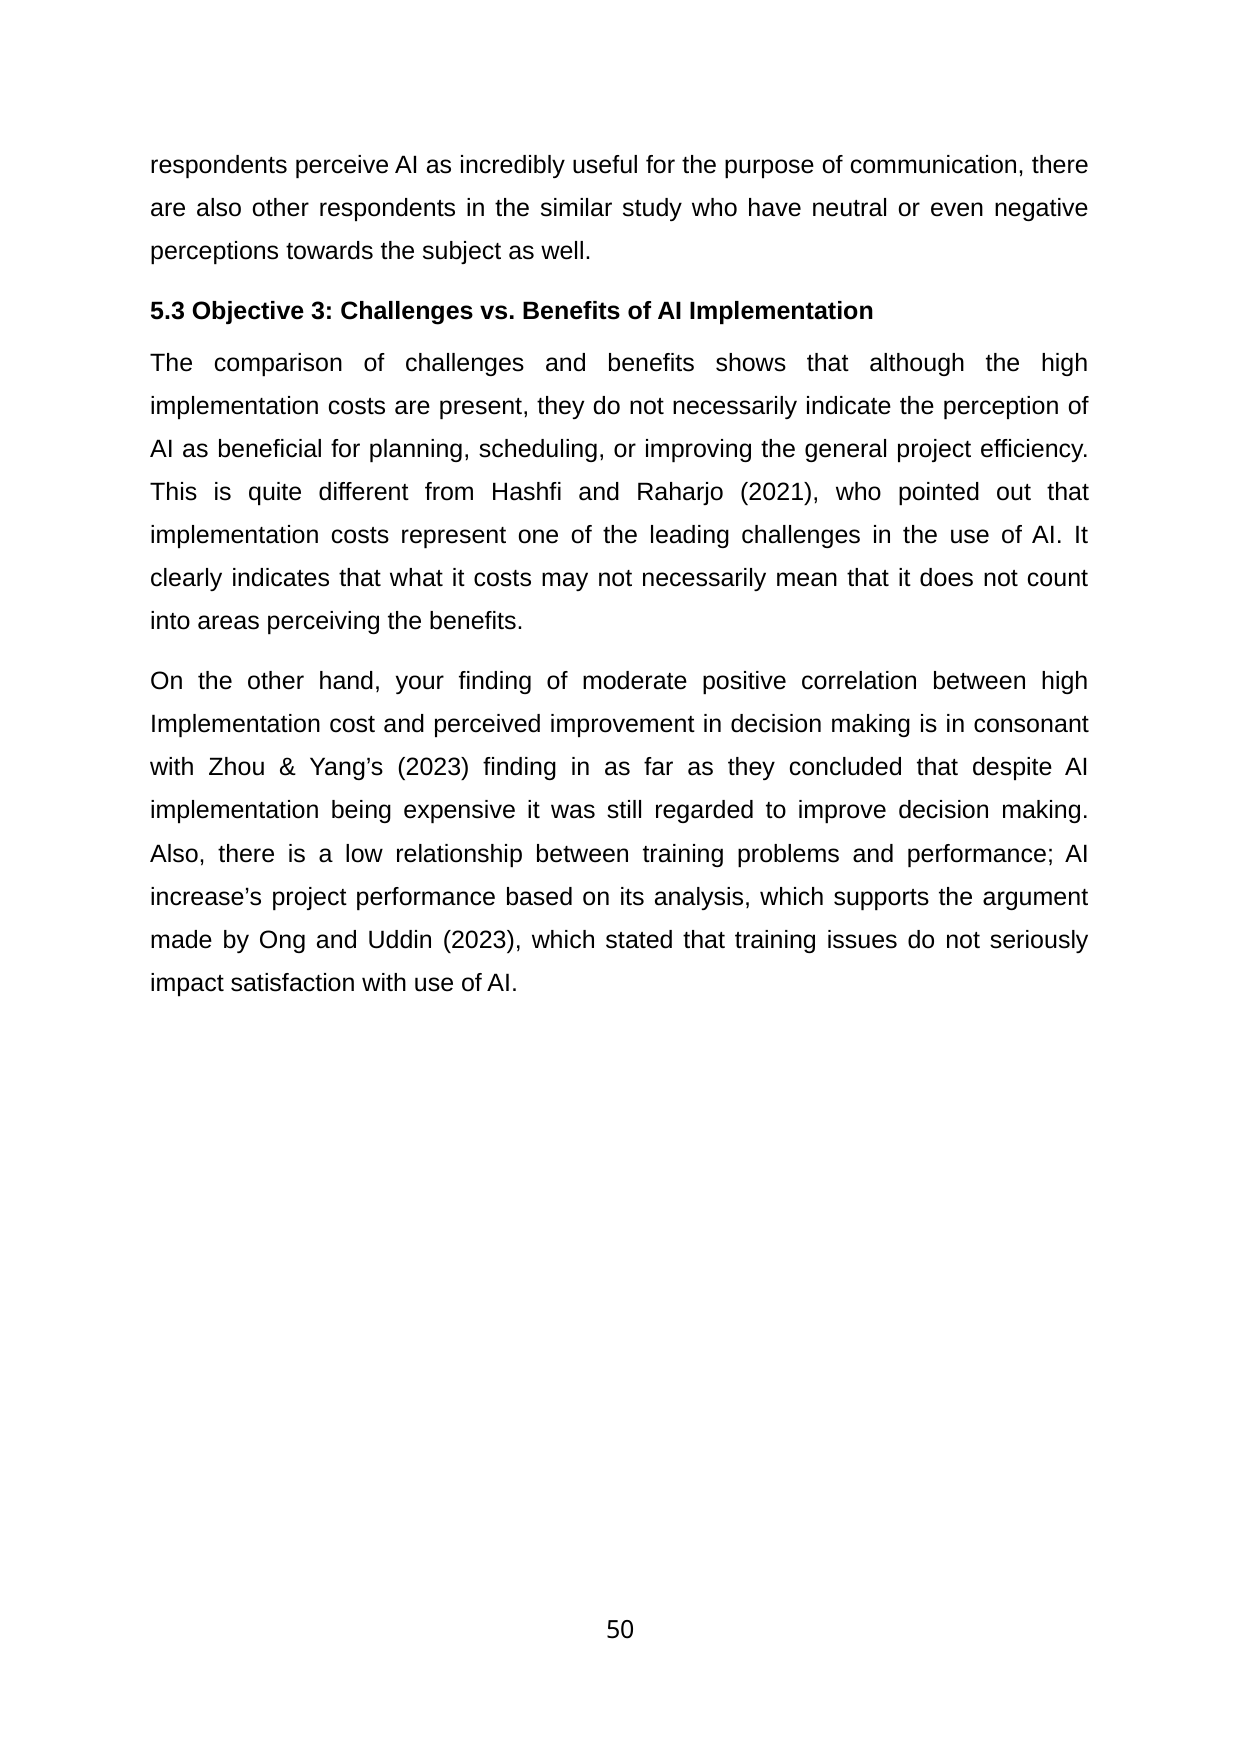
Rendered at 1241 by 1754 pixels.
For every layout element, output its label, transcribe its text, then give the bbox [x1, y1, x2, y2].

subtitle 5.3 Objective 3: Challenges vs. Benefits of AI Implementation [150, 296, 1090, 325]
text The comparison of challenges and benefits shows that although the high implementation costs are present, they do not necessarily indicate the perception of AI as beneficial for planning, scheduling, or improving the general project efficiency. This is quite different from Hashfi and Raharjo (2021), who pointed out that implementation costs represent one of the leading challenges in the use of AI. It clearly indicates that what it costs may not necessarily mean that it does not count into areas perceiving the benefits. [150, 347, 1090, 635]
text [150, 150, 1090, 265]
text On the other hand, your finding of moderate positive correlation between high Implementation cost and perceived improvement in decision making is in consonant with Zhou & Yang’s (2023) finding in as far as they concluded that despite AI implementation being expensive it was still regarded to improve decision making. Also, there is a low relationship between training problems and performance; AI increase’s project performance based on its analysis, which supports the argument made by Ong and Uddin (2023), which stated that training issues do not seriously impact satisfaction with use of AI. [150, 666, 1090, 997]
